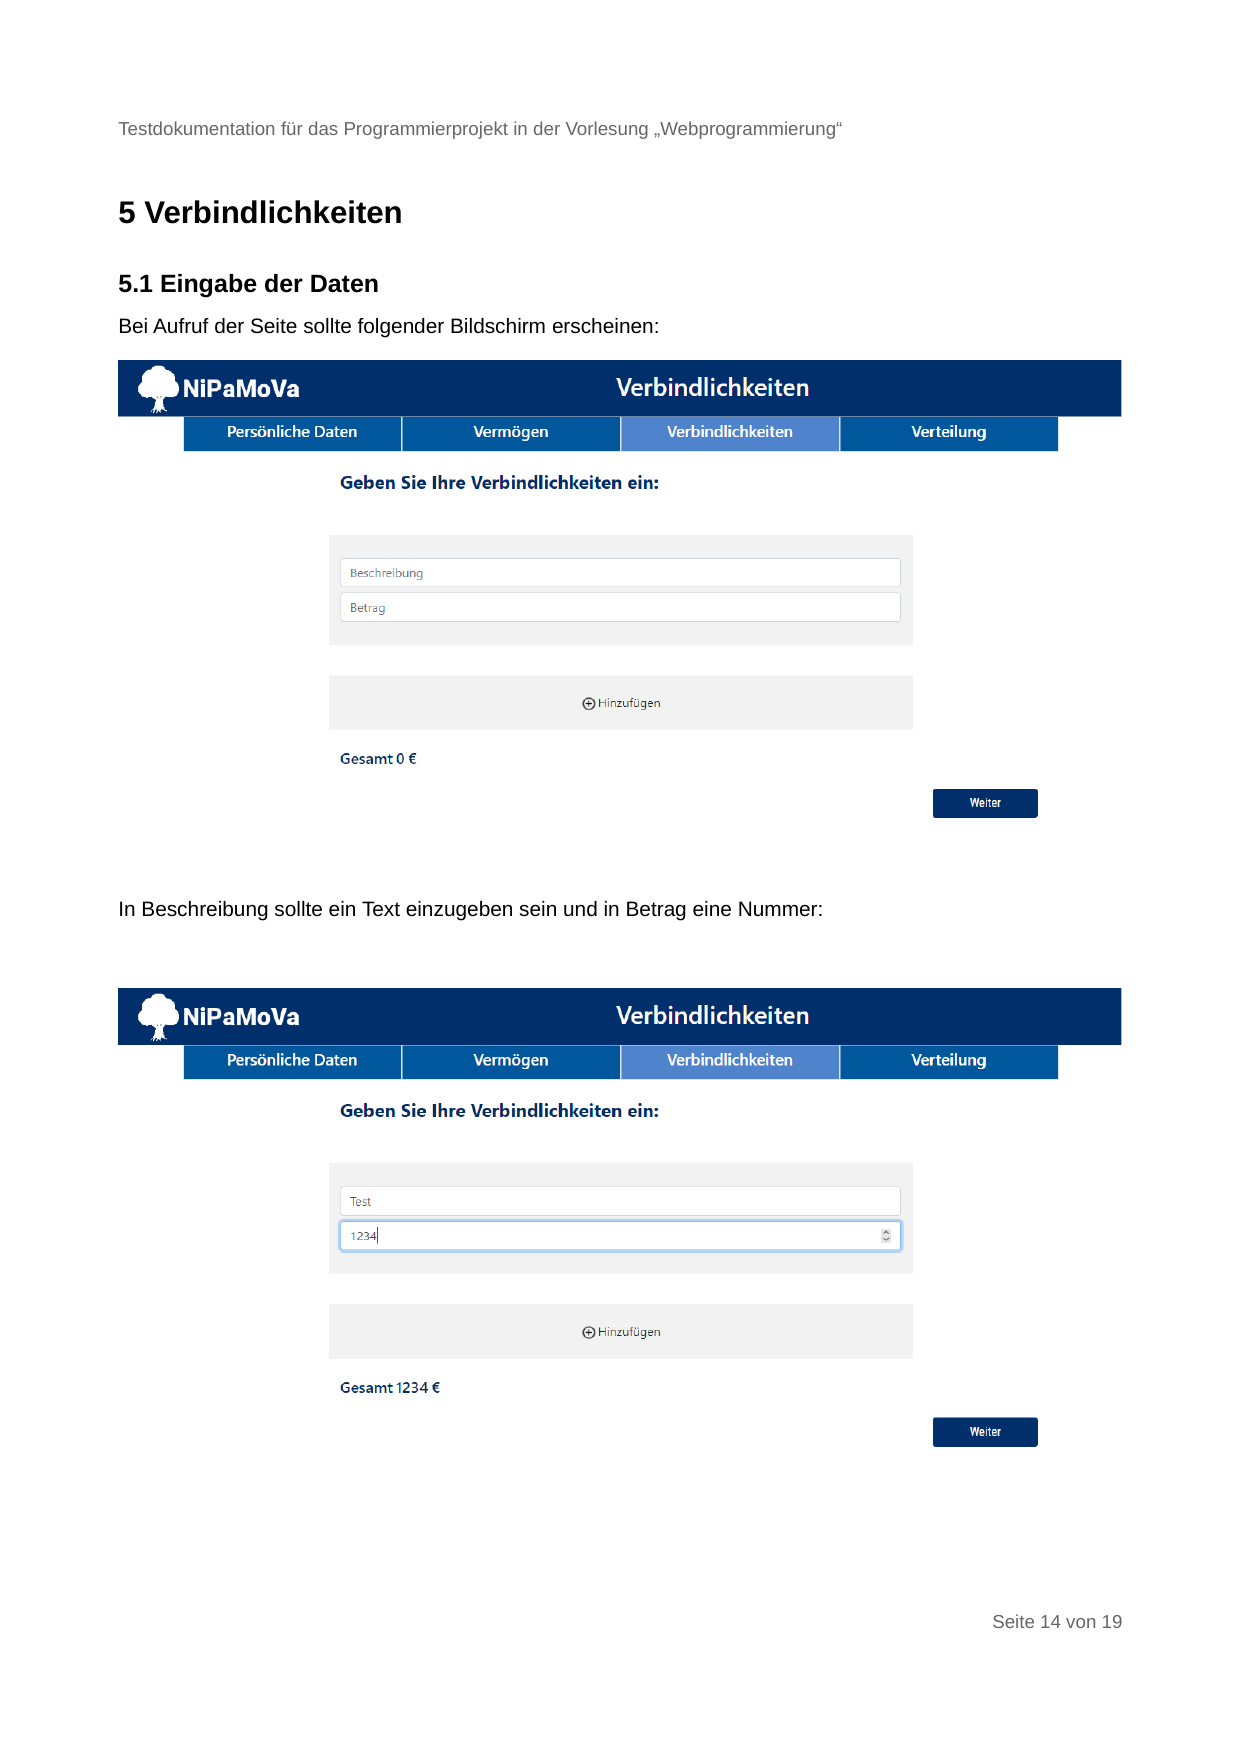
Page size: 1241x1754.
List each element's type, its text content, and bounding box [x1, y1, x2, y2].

text Bei Aufruf der Seite sollte folgender Bildschirm erscheinen: [118, 314, 1122, 338]
subtitle Verbindlichkeiten [118, 194, 1122, 230]
picture [118, 988, 1122, 1458]
subtitle Eingabe der Daten [118, 269, 1122, 297]
text In Beschreibung sollte ein Text einzugeben sein und in Betrag eine Nummer: [118, 897, 1122, 921]
picture [118, 360, 1122, 829]
